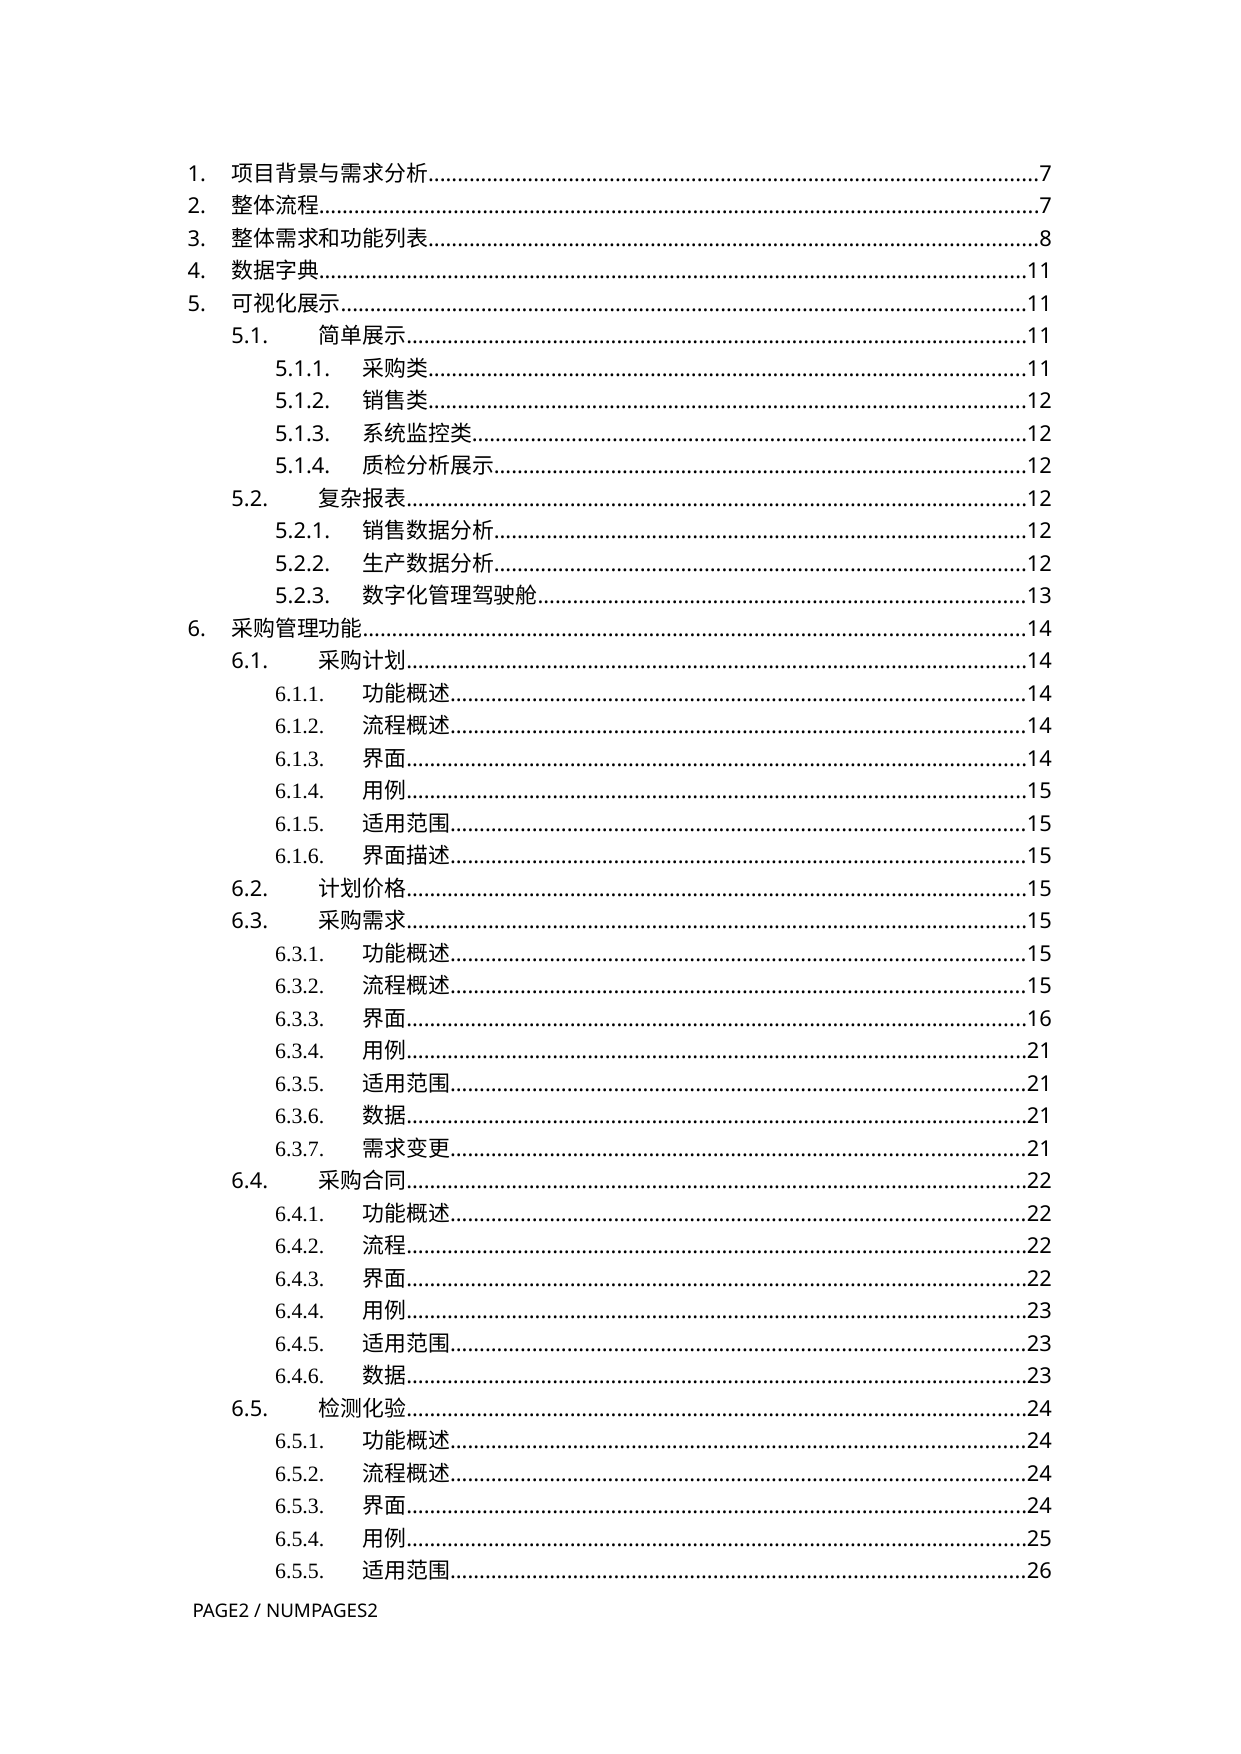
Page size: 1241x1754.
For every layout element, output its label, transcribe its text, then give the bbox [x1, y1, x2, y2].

text 6.3.6. 数据 21 [275, 1098, 1053, 1131]
text 6.3.5. 适用范围 21 [275, 1066, 1053, 1098]
text 5.1.4. 质检分析展示 12 [275, 448, 1053, 481]
text 4. 数据字典 11 [187, 253, 1053, 286]
text 6.3.2. 流程概述 15 [275, 968, 1053, 1001]
text 6.5.4. 用例 25 [275, 1521, 1053, 1553]
text 5.1.3. 系统监控类 12 [275, 416, 1053, 448]
text 6.1.6. 界面描述 15 [275, 838, 1053, 871]
text 2. 整体流程 7 [187, 188, 1053, 221]
text 6.4.2. 流程 22 [275, 1228, 1053, 1261]
text 6.4.4. 用例 23 [275, 1293, 1053, 1326]
text 6.4.3. 界面 22 [275, 1261, 1053, 1293]
text 6.4.1. 功能概述 22 [275, 1196, 1053, 1228]
text 6.1.1. 功能概述 14 [275, 676, 1053, 708]
text 6.5.2. 流程概述 24 [275, 1456, 1053, 1488]
text 6.4.6. 数据 23 [275, 1358, 1053, 1391]
text 6.5. 检测化验 24 [231, 1391, 1053, 1423]
text 5.2.1. 销售数据分析 12 [275, 513, 1053, 546]
text 6.1. 采购计划 14 [231, 643, 1053, 676]
text 6.1.2. 流程概述 14 [275, 708, 1053, 741]
text 6.3.1. 功能概述 15 [275, 936, 1053, 968]
text 6.3.4. 用例 21 [275, 1033, 1053, 1066]
text 5.2.3. 数字化管理驾驶舱 13 [275, 578, 1053, 611]
text 6.4. 采购合同 22 [231, 1163, 1053, 1196]
text 6.5.5. 适用范围 26 [275, 1553, 1053, 1586]
text 6.5.1. 功能概述 24 [275, 1423, 1053, 1456]
text 5.1.2. 销售类 12 [275, 383, 1053, 416]
text 6.1.4. 用例 15 [275, 773, 1053, 806]
text 6.3.3. 界面 16 [275, 1001, 1053, 1033]
text 6.3.7. 需求变更 21 [275, 1131, 1053, 1163]
text 6.1.5. 适用范围 15 [275, 806, 1053, 838]
text 5. 可视化展示 11 [187, 286, 1053, 318]
text 6.5.3. 界面 24 [275, 1488, 1053, 1521]
text 5.2.2. 生产数据分析 12 [275, 546, 1053, 578]
text 6.1.3. 界面 14 [275, 741, 1053, 773]
text 5.1. 简单展示 11 [231, 318, 1053, 351]
text 6.4.5. 适用范围 23 [275, 1326, 1053, 1358]
text 6.3. 采购需求 15 [231, 903, 1053, 936]
text 3. 整体需求和功能列表 8 [187, 221, 1053, 253]
text 6. 采购管理功能 14 [187, 611, 1053, 643]
text 1. 项目背景与需求分析 7 [187, 156, 1053, 188]
text 5.1.1. 采购类 11 [275, 351, 1053, 383]
text 5.2. 复杂报表 12 [231, 481, 1053, 513]
text 6.2. 计划价格 15 [231, 871, 1053, 903]
